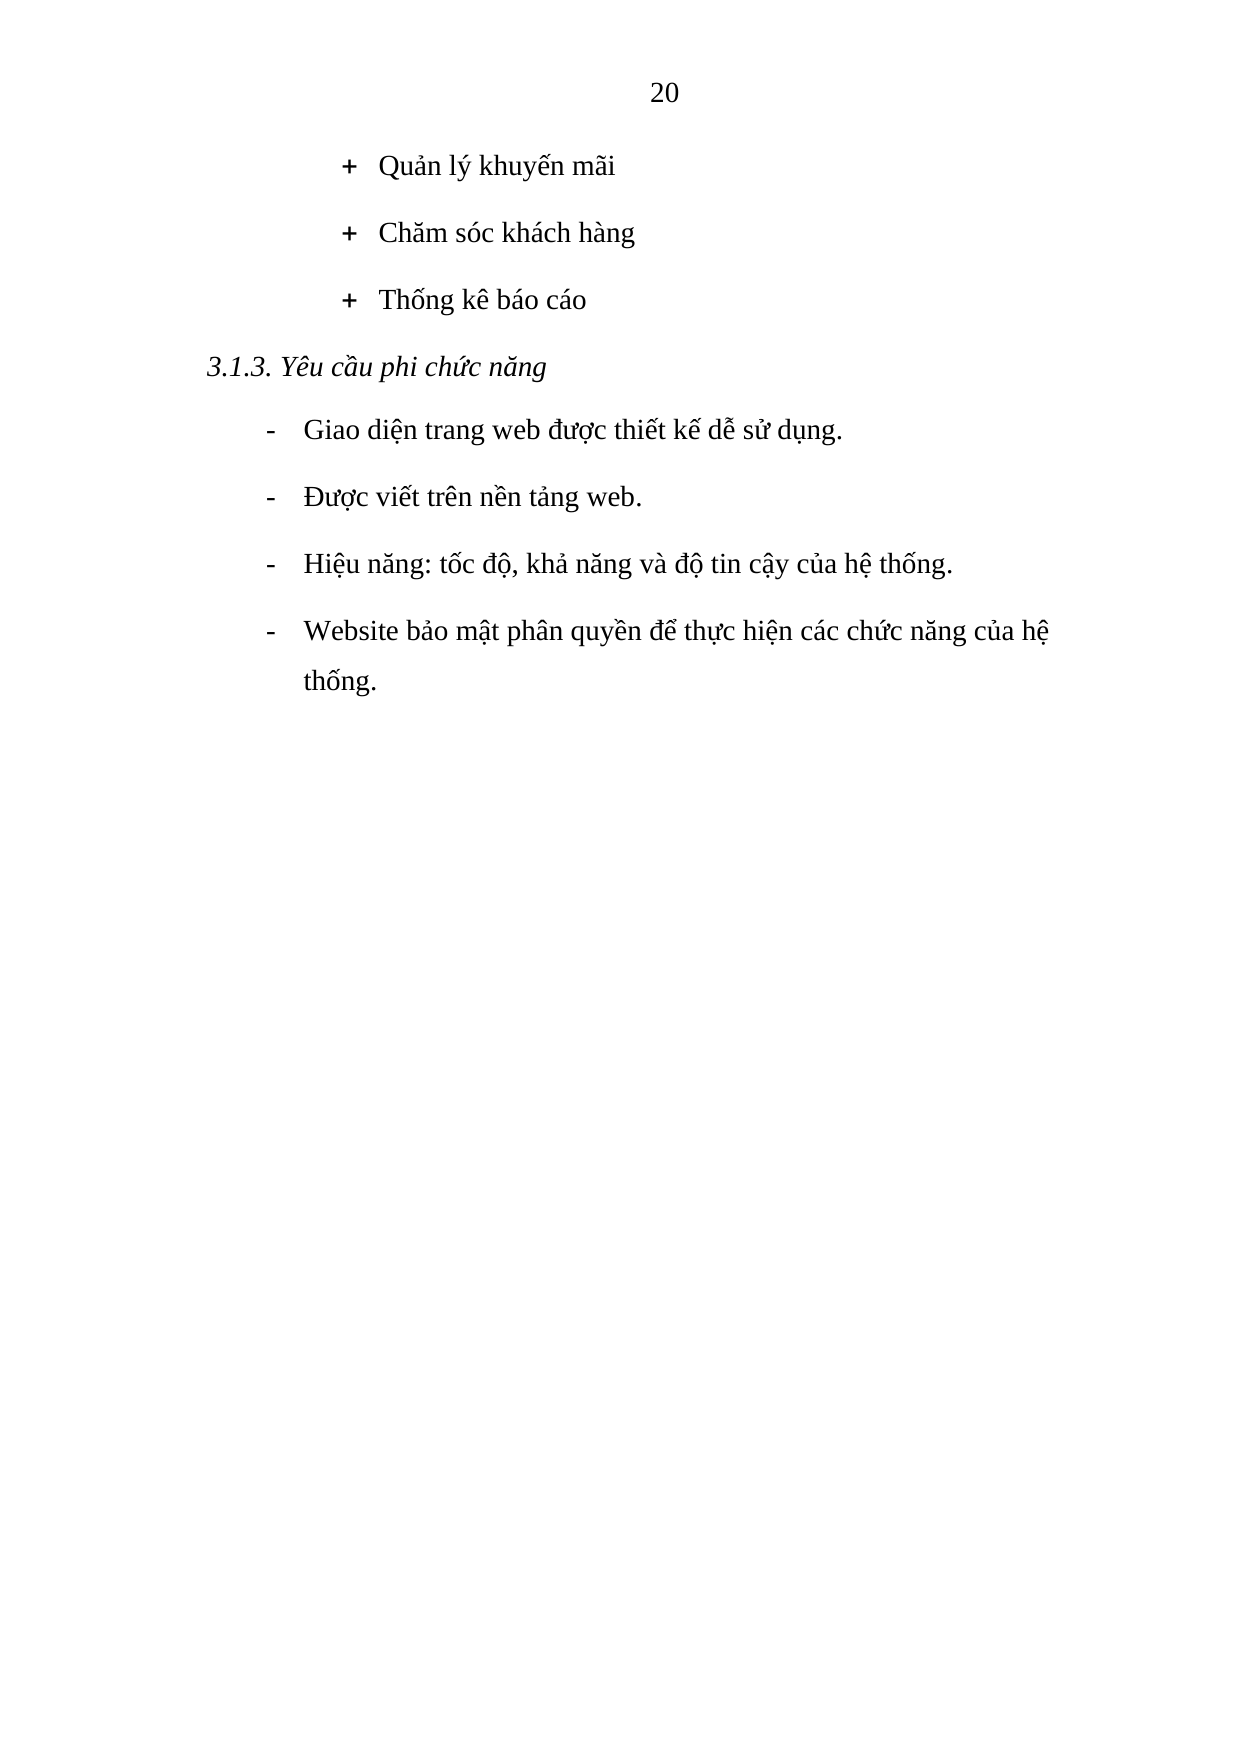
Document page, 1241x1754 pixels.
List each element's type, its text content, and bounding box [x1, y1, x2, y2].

list Thống kê báo cáo [341, 282, 1122, 316]
list Giao diện trang web được thiết kế dễ sử dụng. [266, 412, 1122, 445]
subtitle Yêu cầu phi chức năng [207, 349, 1122, 382]
list Quản lý khuyến mãi [341, 148, 1122, 181]
list Website bảo mật phân quyền để thực hiện các chức năng của hệ thống. [266, 613, 1122, 697]
list Được viết trên nền tảng web. [266, 479, 1122, 512]
list Chăm sóc khách hàng [341, 215, 1122, 248]
list Hiệu năng: tốc độ, khả năng và độ tin cậy của hệ thống. [266, 546, 1122, 579]
